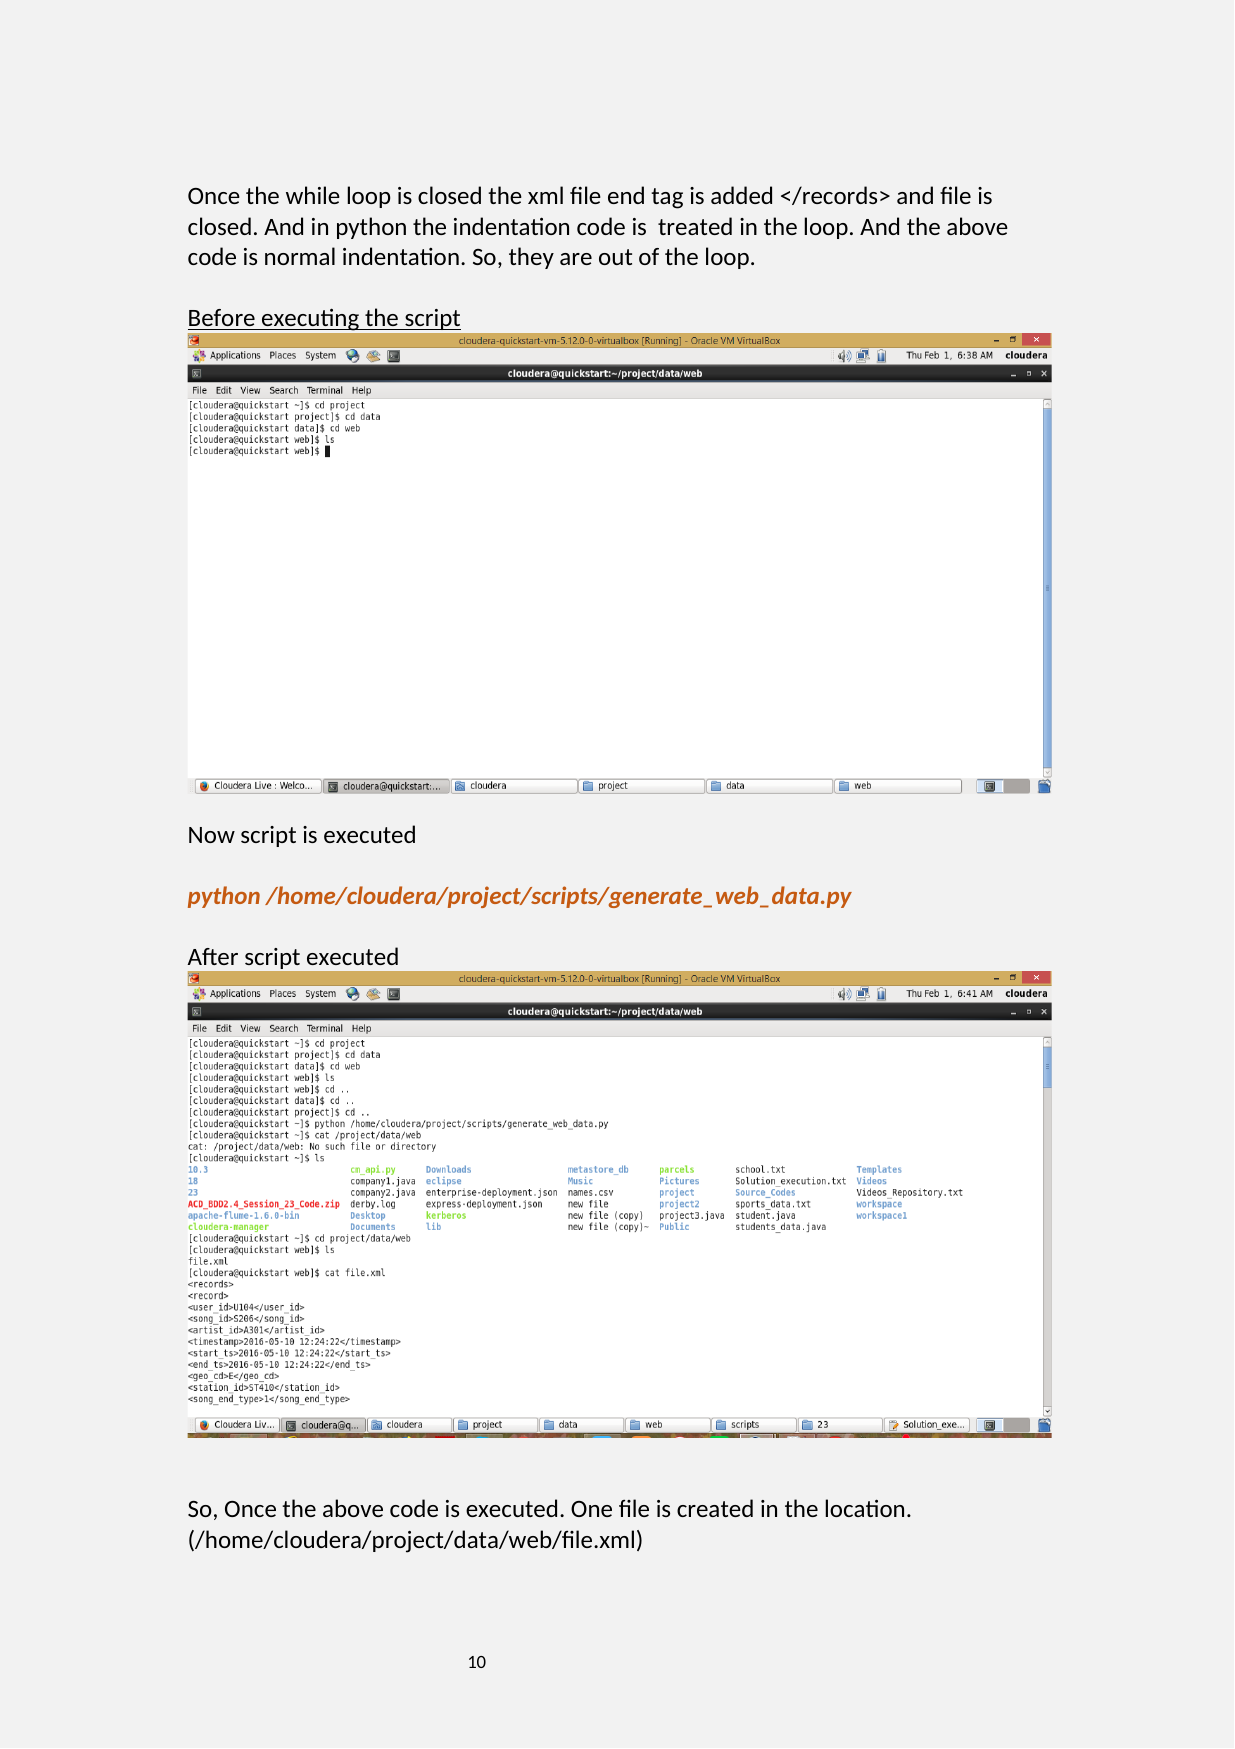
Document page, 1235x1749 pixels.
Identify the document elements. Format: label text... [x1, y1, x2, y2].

text After script executed [187, 941, 1047, 971]
text python /home/cloudera/project/scripts/generate_web_data.py [187, 880, 1047, 911]
picture [187, 333, 1052, 794]
text Once the while loop is closed the xml file end tag is added </records> and file is closed. And in python the indentation code is treated in the loop. And the above code is normal indentation. So, they are out of the loop. [187, 181, 1047, 272]
text Now script is executed [187, 819, 1047, 850]
picture [187, 971, 1052, 1438]
text So, Once the above code is executed. One file is created in the location. (/home/cloudera/project/data/web/file.xml) [187, 1493, 1047, 1554]
text Before executing the script [187, 303, 1047, 333]
